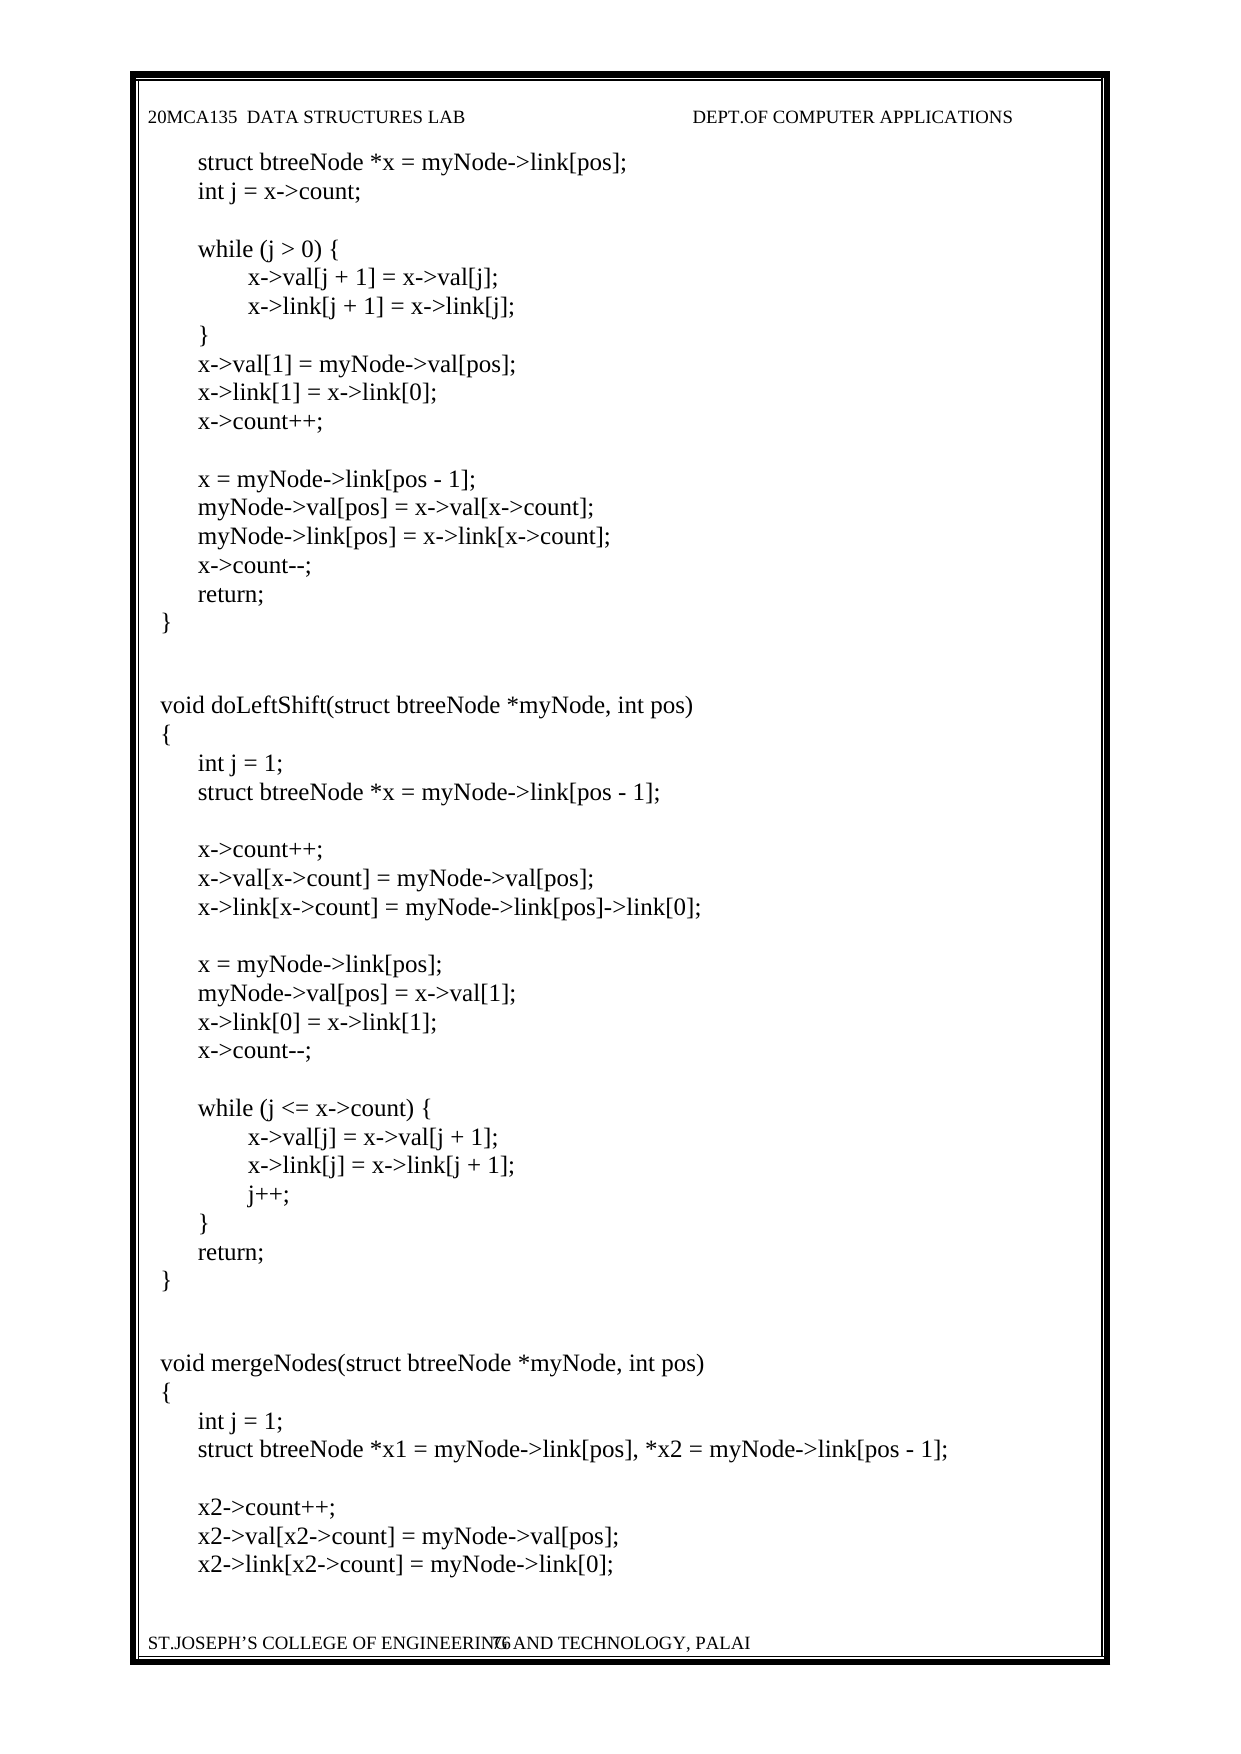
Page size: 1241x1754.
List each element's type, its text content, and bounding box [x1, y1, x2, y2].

text x->link[1] = x->link[0]; [148, 377, 1093, 406]
text x2->link[x2->count] = myNode->link[0]; [148, 1549, 1093, 1578]
text x2->val[x2->count] = myNode->val[pos]; [148, 1521, 1093, 1549]
text x->link[x->count] = myNode->link[pos]->link[0]; [148, 892, 1093, 920]
text x->val[j] = x->val[j + 1]; [148, 1122, 1093, 1150]
text while (j > 0) { [148, 234, 1093, 262]
text } [148, 320, 1093, 349]
text { [148, 1377, 1093, 1406]
text while (j <= x->count) { [148, 1093, 1093, 1122]
text x->count++; [148, 834, 1093, 863]
text } [148, 607, 1093, 636]
text struct btreeNode *x1 = myNode->link[pos], *x2 = myNode->link[pos - 1]; [148, 1434, 1093, 1463]
text int j = 1; [148, 748, 1093, 777]
text x->count--; [148, 550, 1093, 579]
text return; [148, 579, 1093, 607]
text { [148, 719, 1093, 748]
text x->count++; [148, 406, 1093, 435]
text myNode->val[pos] = x->val[1]; [148, 978, 1093, 1007]
text x = myNode->link[pos]; [148, 949, 1093, 978]
text void doLeftShift(struct btreeNode *myNode, int pos) [148, 690, 1093, 719]
text myNode->val[pos] = x->val[x->count]; [148, 492, 1093, 521]
text x2->count++; [148, 1492, 1093, 1521]
text myNode->link[pos] = x->link[x->count]; [148, 521, 1093, 550]
text j++; [148, 1179, 1093, 1208]
text x->link[j] = x->link[j + 1]; [148, 1150, 1093, 1179]
text x->link[0] = x->link[1]; [148, 1007, 1093, 1035]
text x = myNode->link[pos - 1]; [148, 464, 1093, 492]
text struct btreeNode *x = myNode->link[pos]; [148, 147, 1093, 176]
text void mergeNodes(struct btreeNode *myNode, int pos) [148, 1348, 1093, 1377]
text int j = 1; [148, 1406, 1093, 1434]
text } [148, 1208, 1093, 1237]
text x->val[j + 1] = x->val[j]; [148, 262, 1093, 291]
text int j = x->count; [148, 176, 1093, 205]
text x->val[1] = myNode->val[pos]; [148, 349, 1093, 377]
text x->count--; [148, 1035, 1093, 1064]
text return; [148, 1237, 1093, 1265]
text struct btreeNode *x = myNode->link[pos - 1]; [148, 777, 1093, 805]
text x->link[j + 1] = x->link[j]; [148, 291, 1093, 320]
text } [148, 1265, 1093, 1294]
text x->val[x->count] = myNode->val[pos]; [148, 863, 1093, 892]
